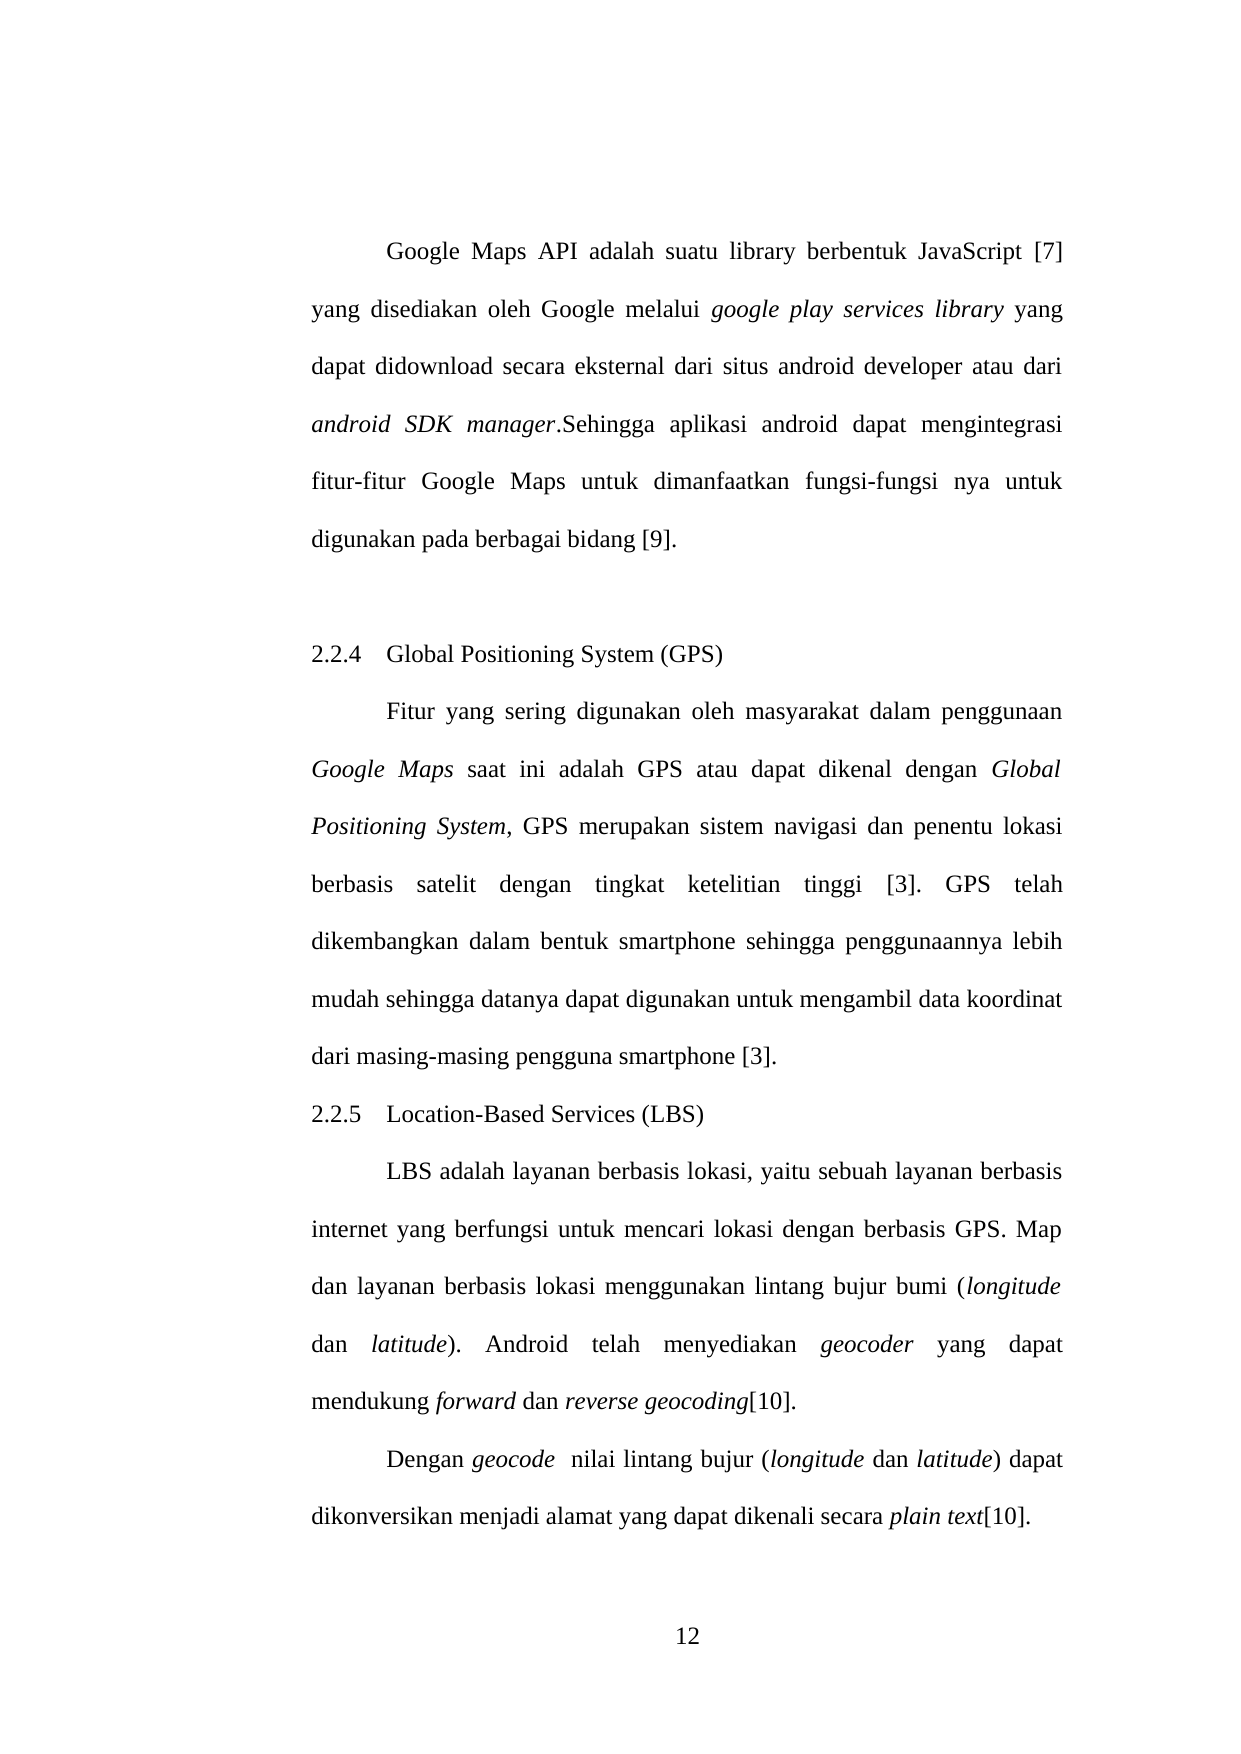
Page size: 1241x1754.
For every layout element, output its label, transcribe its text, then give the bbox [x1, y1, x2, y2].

text Google Maps API adalah suatu library berbentuk JavaScript [7] yang disediakan oleh Google melalui google play services library yang dapat didownload secara eksternal dari situs android developer atau dari android SDK manager.Sehingga aplikasi android dapat mengintegrasi fitur-fitur Google Maps untuk dimanfaatkan fungsi-fungsi nya untuk digunakan pada berbagai bidang [9]. [311, 236, 1063, 552]
text Global Positioning System (GPS) [311, 639, 1063, 667]
text Dengan geocode nilai lintang bujur (longitude dan latitude) dapat dikonversikan menjadi alamat yang dapat dikenali secara plain text[10]. [311, 1444, 1063, 1530]
text LBS adalah layanan berbasis lokasi, yaitu sebuah layanan berbasis internet yang berfungsi untuk mencari lokasi dengan berbasis GPS. Map dan layanan berbasis lokasi menggunakan lintang bujur bumi (longitude dan latitude). Android telah menyediakan geocoder yang dapat mendukung forward dan reverse geocoding[10]. [311, 1156, 1063, 1415]
text Fitur yang sering digunakan oleh masyarakat dalam penggunaan Google Maps saat ini adalah GPS atau dapat dikenal dengan Global Positioning System, GPS merupakan sistem navigasi dan penentu lokasi berbasis satelit dengan tingkat ketelitian tinggi [3]. GPS telah dikembangkan dalam bentuk smartphone sehingga penggunaannya lebih mudah sehingga datanya dapat digunakan untuk mengambil data koordinat dari masing-masing pengguna smartphone [3]. [311, 696, 1063, 1070]
text Location-Based Services (LBS) [311, 1099, 1063, 1127]
